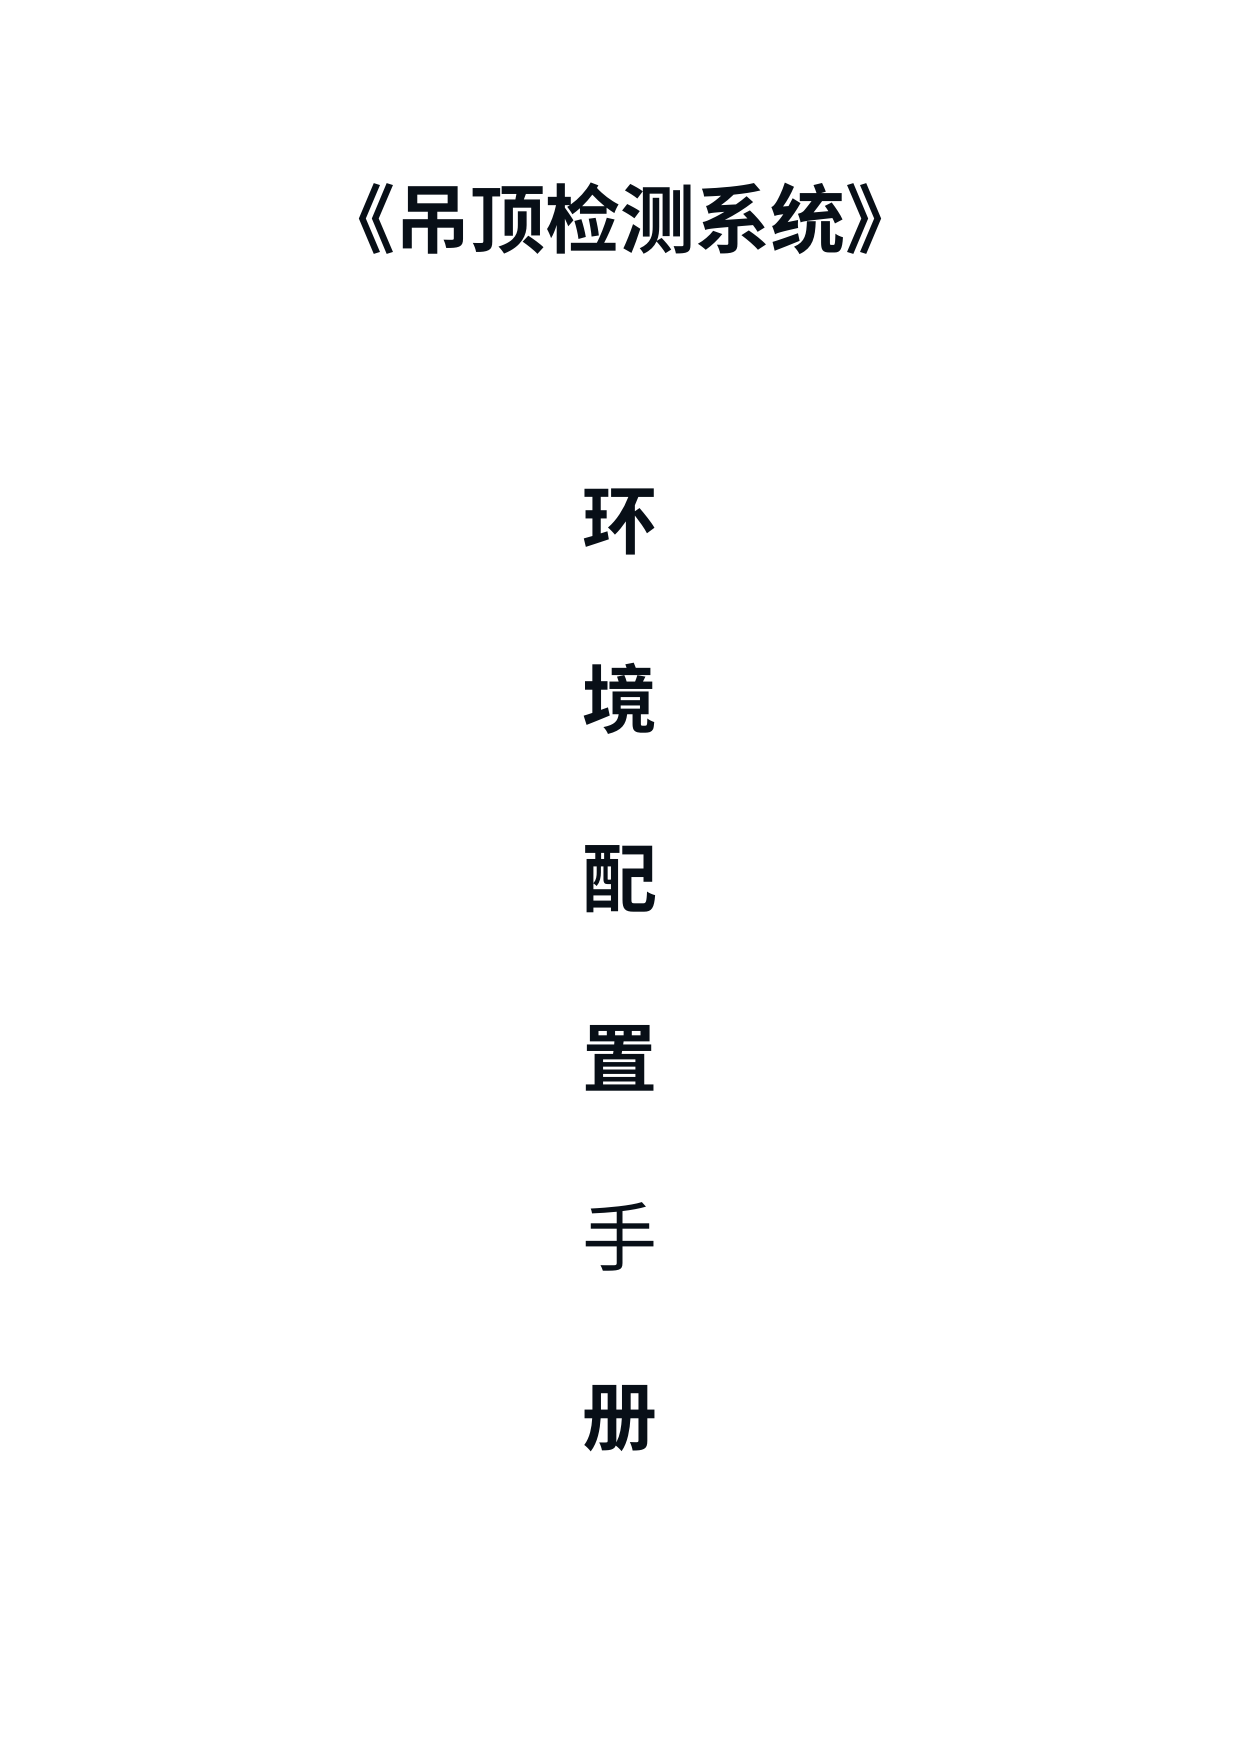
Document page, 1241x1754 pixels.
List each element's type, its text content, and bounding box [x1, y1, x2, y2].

text 置 [188, 991, 1052, 1116]
text 册 [188, 1349, 1052, 1474]
text 环 [188, 453, 1052, 578]
text 手 [188, 1170, 1052, 1295]
text 配 [188, 812, 1052, 937]
text 境 [188, 632, 1052, 757]
text 《吊顶检测系统》 [188, 152, 1052, 277]
